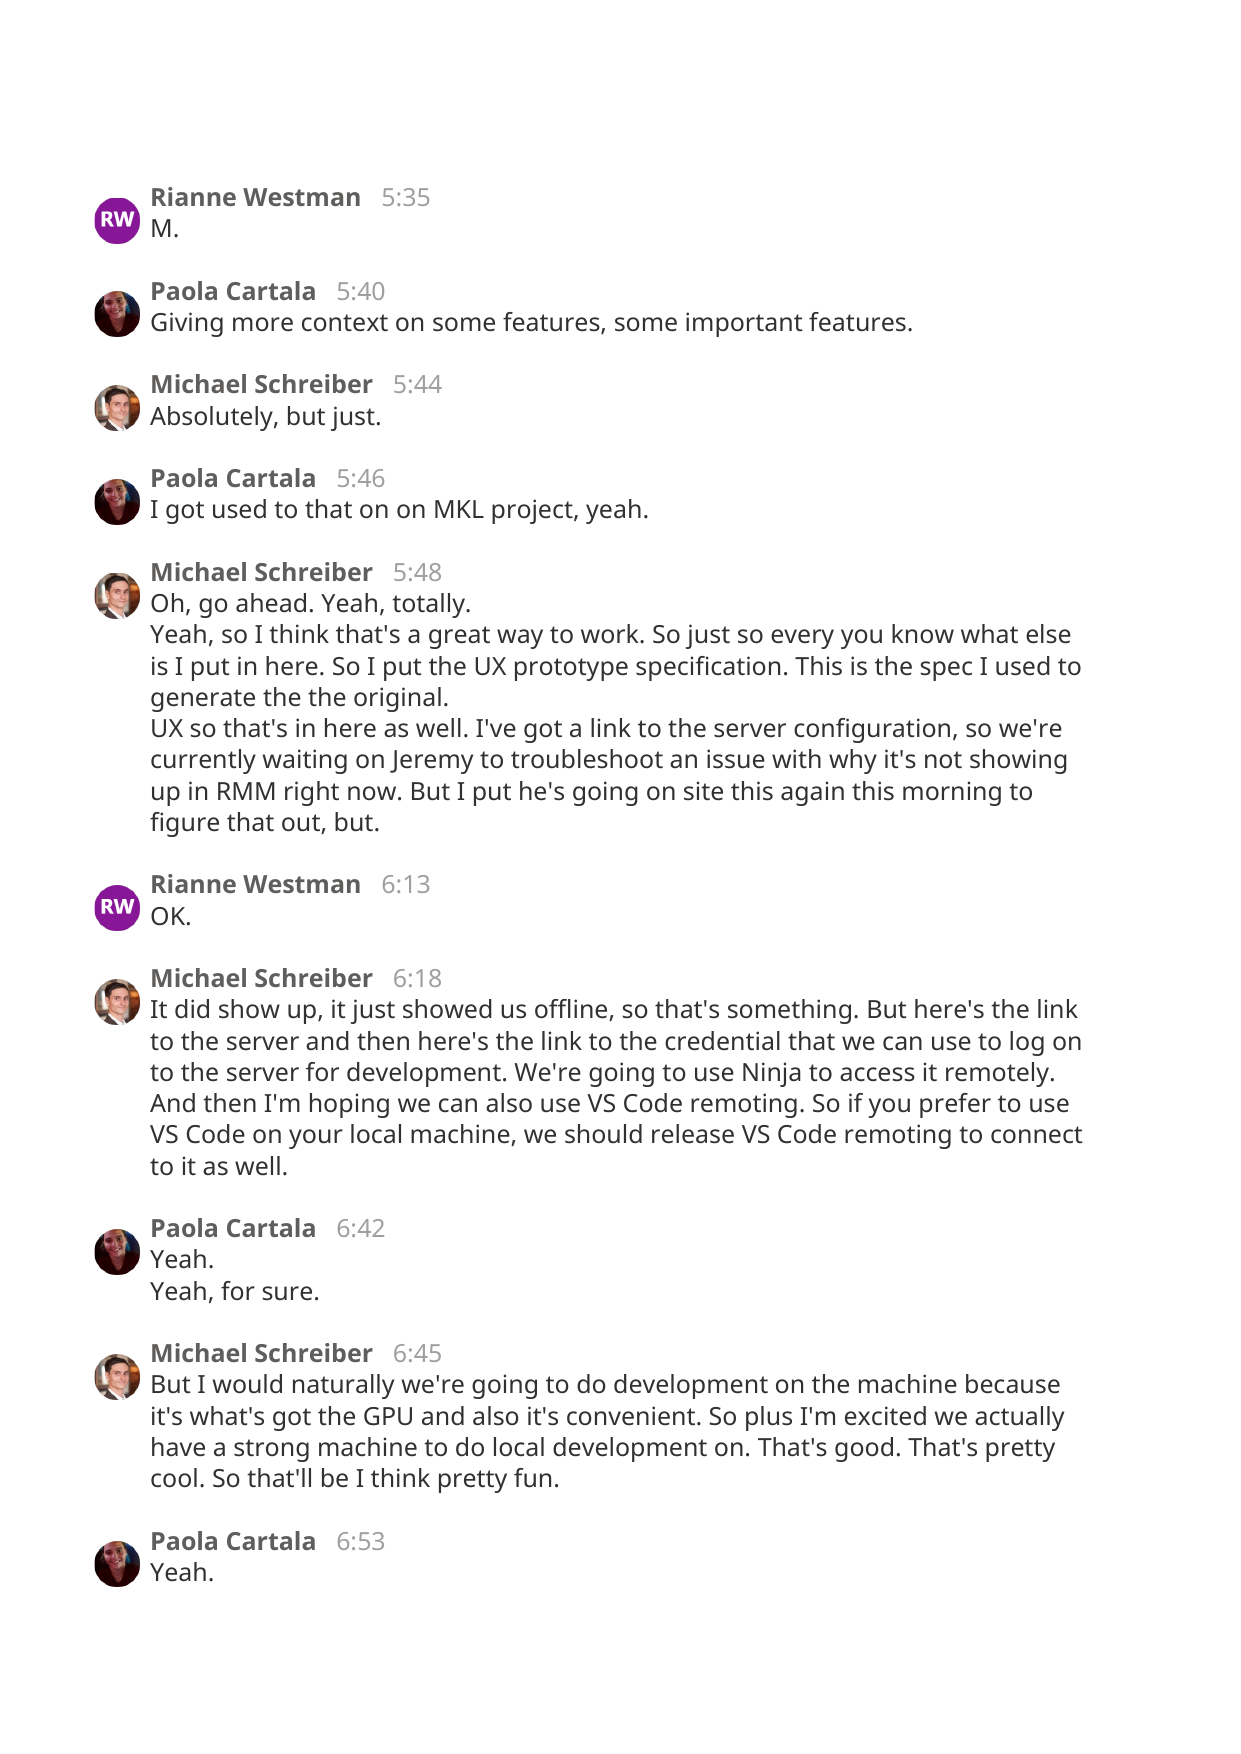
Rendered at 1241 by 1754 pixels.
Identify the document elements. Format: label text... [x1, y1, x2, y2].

text Michael Schreiber 6:45 But I would naturally we're going to do development on the machine because it's what's got the GPU and also it's convenient. So plus I'm excited we actually have a strong machine to do local development on. That's good. That's pretty cool. So that'll be I think pretty fun. [150, 1306, 1090, 1494]
picture [94, 885, 140, 931]
text Rianne Westman 5:35 M. [150, 150, 1090, 244]
picture [94, 479, 140, 525]
text Michael Schreiber 5:44 Absolutely, but just. [150, 337, 1090, 431]
text Michael Schreiber 6:18 It did show up, it just showed us offline, so that's something. But here's the link to the server and then here's the link to the credential that we can use to log on to the server for development. We're going to use Ninja to access it remotely. And then I'm hoping we can also use VS Code remoting. So if you prefer to use VS Code on your local machine, we should release VS Code remoting to connect to it as well. [150, 931, 1090, 1181]
picture [94, 1354, 140, 1400]
picture [94, 198, 140, 244]
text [150, 1494, 1090, 1587]
text Rianne Westman 6:13 OK. [150, 837, 1090, 931]
picture [94, 573, 140, 619]
picture [94, 1229, 140, 1275]
text Paola Cartala 5:46 I got used to that on on MKL project, yeah. [150, 431, 1090, 525]
text Michael Schreiber 5:48 Oh, go ahead. Yeah, totally. Yeah, so I think that's a great way to work. So just so every you know what else is I put in here. So I put the UX prototype specification. This is the spec I used to generate the the original. UX so that's in here as well. I've got a link to the server configuration, so we're currently waiting on Jeremy to troubleshoot an issue with why it's not showing up in RMM right now. But I put he's going on site this again this morning to figure that out, but. [150, 525, 1090, 837]
text Paola Cartala 5:40 Giving more context on some features, some important features. [150, 244, 1090, 337]
picture [94, 979, 140, 1025]
text Paola Cartala 6:42 Yeah. Yeah, for sure. [150, 1181, 1090, 1306]
picture [94, 291, 140, 337]
picture [94, 1541, 140, 1587]
picture [94, 385, 140, 431]
